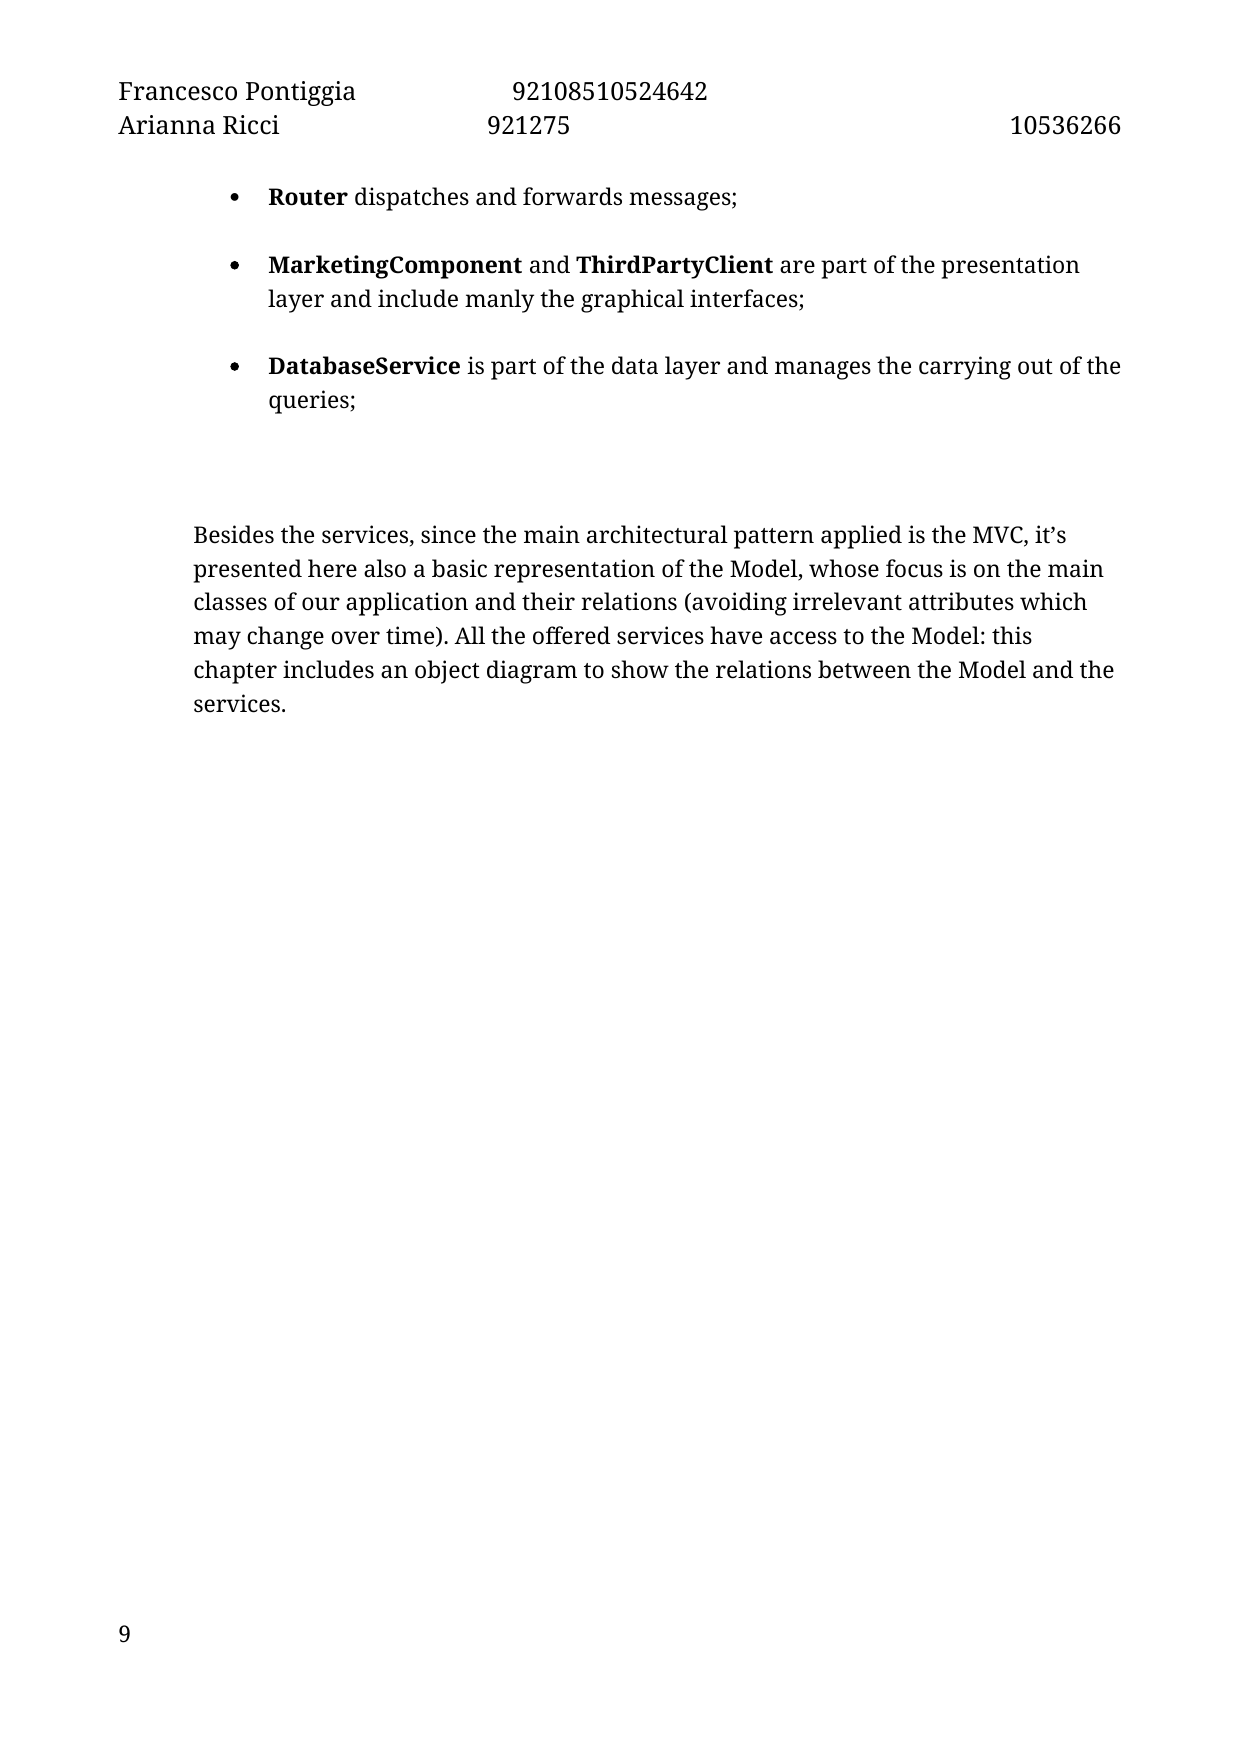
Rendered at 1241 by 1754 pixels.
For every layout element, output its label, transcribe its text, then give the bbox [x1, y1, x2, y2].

list MarketingComponent and ThirdPartyClient are part of the presentation layer and include manly the graphical interfaces; [231, 249, 1122, 314]
list Router dispatches and forwards messages; [231, 181, 1122, 213]
list DatabaseService is part of the data layer and manages the carrying out of the queries; [231, 350, 1122, 415]
list Besides the services, since the main architectural pattern applied is the MVC, it’s presented here also a basic representation of the Model, whose focus is on the main classes of our application and their relations (avoiding irrelevant attributes which may change over time). All the offered services have access to the Model: this chapter includes an object diagram to show the relations between the Model and the services. [193, 519, 1122, 719]
